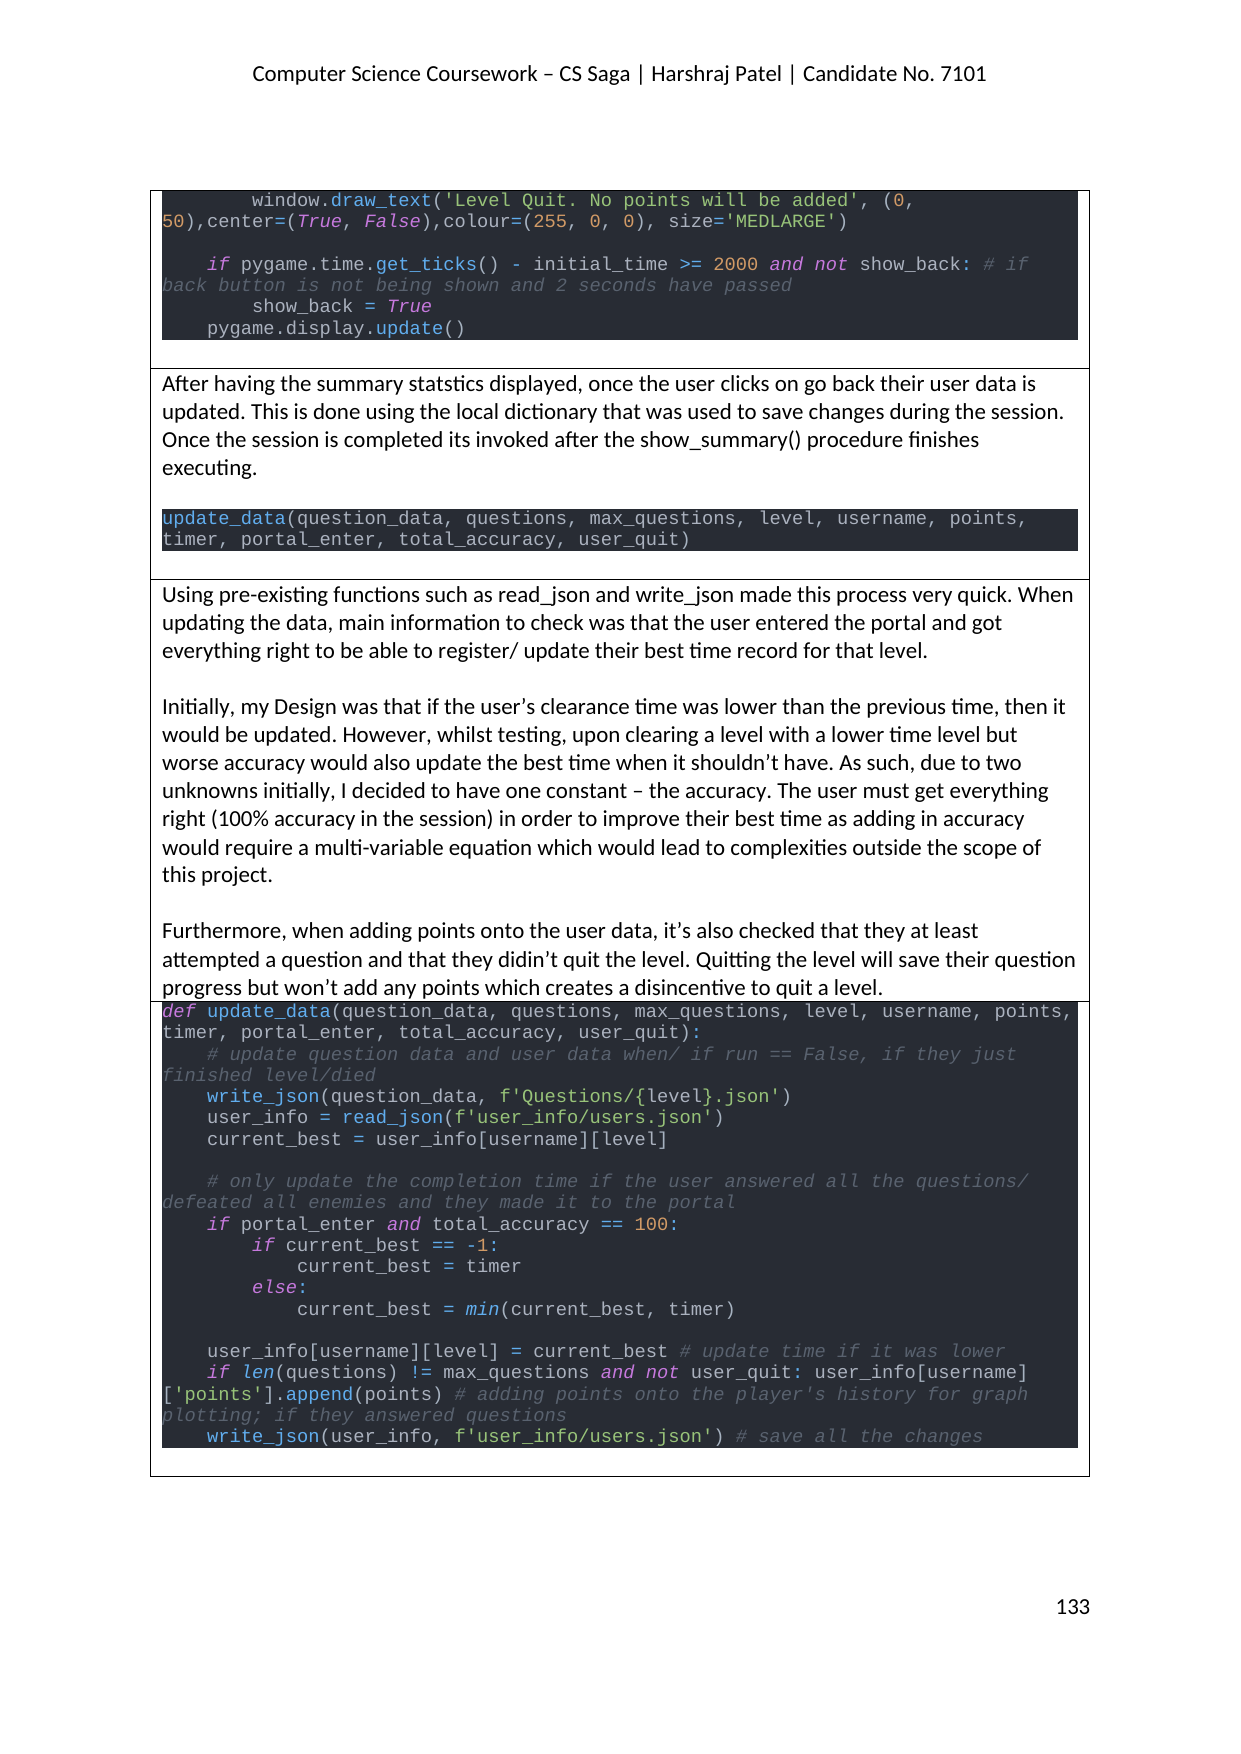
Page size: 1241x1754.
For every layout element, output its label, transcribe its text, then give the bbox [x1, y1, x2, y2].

table_cell Using pre-existing functions such as read_json and write_json made this process very quick. When updating the data, main information to check was that the user entered the portal and got everything right to be able to register/ update their best time record for that level. Initially, my Design was that if the user’s clearance time was lower than the previous time, then it would be updated. However, whilst testing, upon clearing a level with a lower time level but worse accuracy would also update the best time when it shouldn’t have. As such, due to two unknowns initially, I decided to have one constant – the accuracy. The user must get everything right (100% accuracy in the session) in order to improve their best time as adding in accuracy would require a multi-variable equation which would lead to complexities outside the scope of this project. Furthermore, when adding points onto the user data, it’s also checked that they at least attempted a question and that they didin’t quit the level. Quitting the level will save their question progress but won’t add any points which creates a disincentive to quit a level. [151, 580, 1089, 1001]
table_cell After having the summary statstics displayed, once the user clicks on go back their user data is updated. This is done using the local dictionary that was used to save changes during the session. Once the session is completed its invoked after the show_summary() procedure finishes executing. update_data(question_data, questions, max_questions, level, username, points, timer, portal_enter, total_accuracy, user_quit) [151, 369, 1089, 579]
table_cell def update_data(question_data, questions, max_questions, level, username, points, timer, portal_enter, total_accuracy, user_quit): # update question data and user data when/ if run == False, if they just finished level/died write_json(question_data, f'Questions/{level}.json') user_info = read_json(f'user_info/users.json') current_best = user_info[username][level] # only update the completion time if the user answered all the questions/ defeated all enemies and they made it to the portal if portal_enter and total_accuracy == 100: if current_best == -1: current_best = timer else: current_best = min(current_best, timer) user_info[username][level] = current_best # update time if it was lower if len(questions) != max_questions and not user_quit: user_info[username]['points'].append(points) # adding points onto the player's history for graph plotting; if they answered questions write_json(user_info, f'user_info/users.json') # save all the changes [151, 1002, 1089, 1476]
